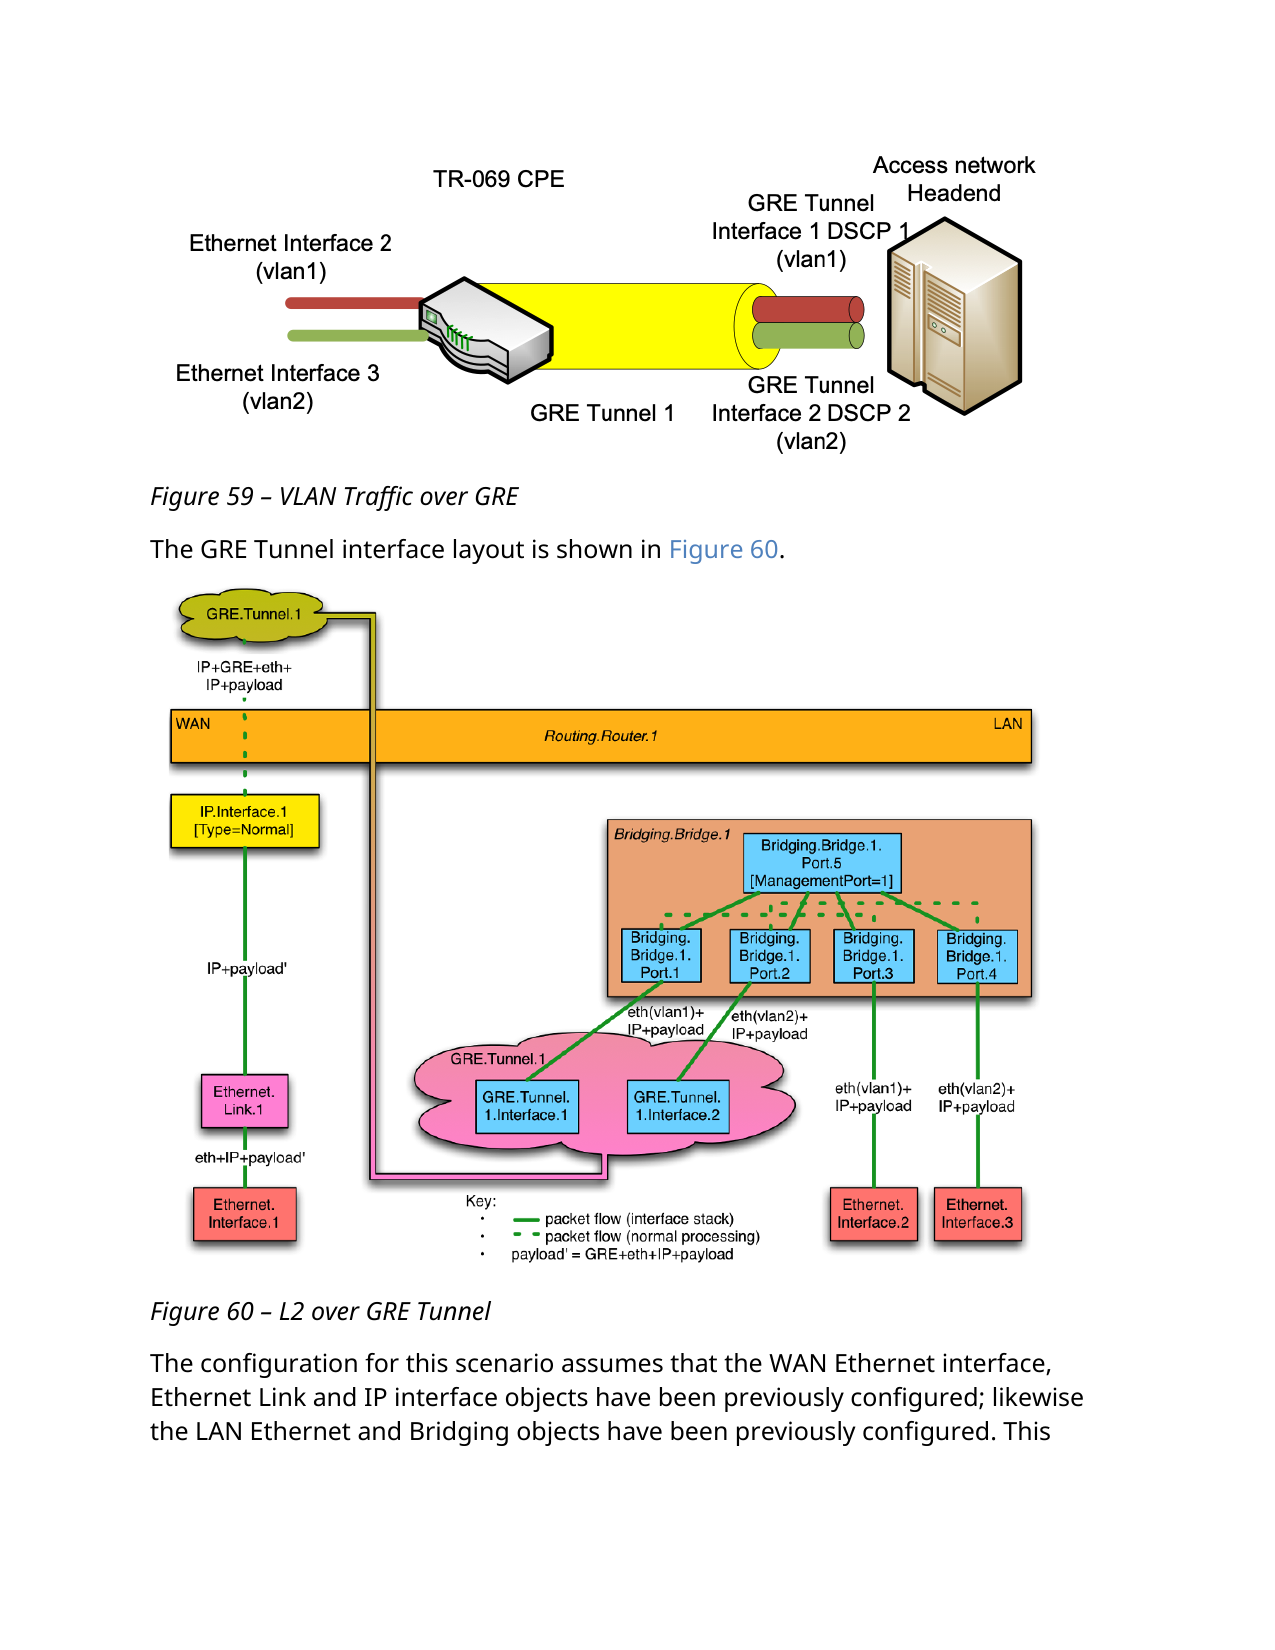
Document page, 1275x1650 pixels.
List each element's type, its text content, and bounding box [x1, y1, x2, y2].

picture [168, 150, 1044, 459]
text Figure 59 – VLAN Traffic over GRE [150, 479, 1125, 513]
text The GRE Tunnel interface layout is shown in Figure 60. [150, 532, 1125, 566]
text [150, 1346, 1125, 1448]
text Figure 60 – L2 over GRE Tunnel [150, 1293, 1125, 1327]
picture [168, 584, 1044, 1273]
